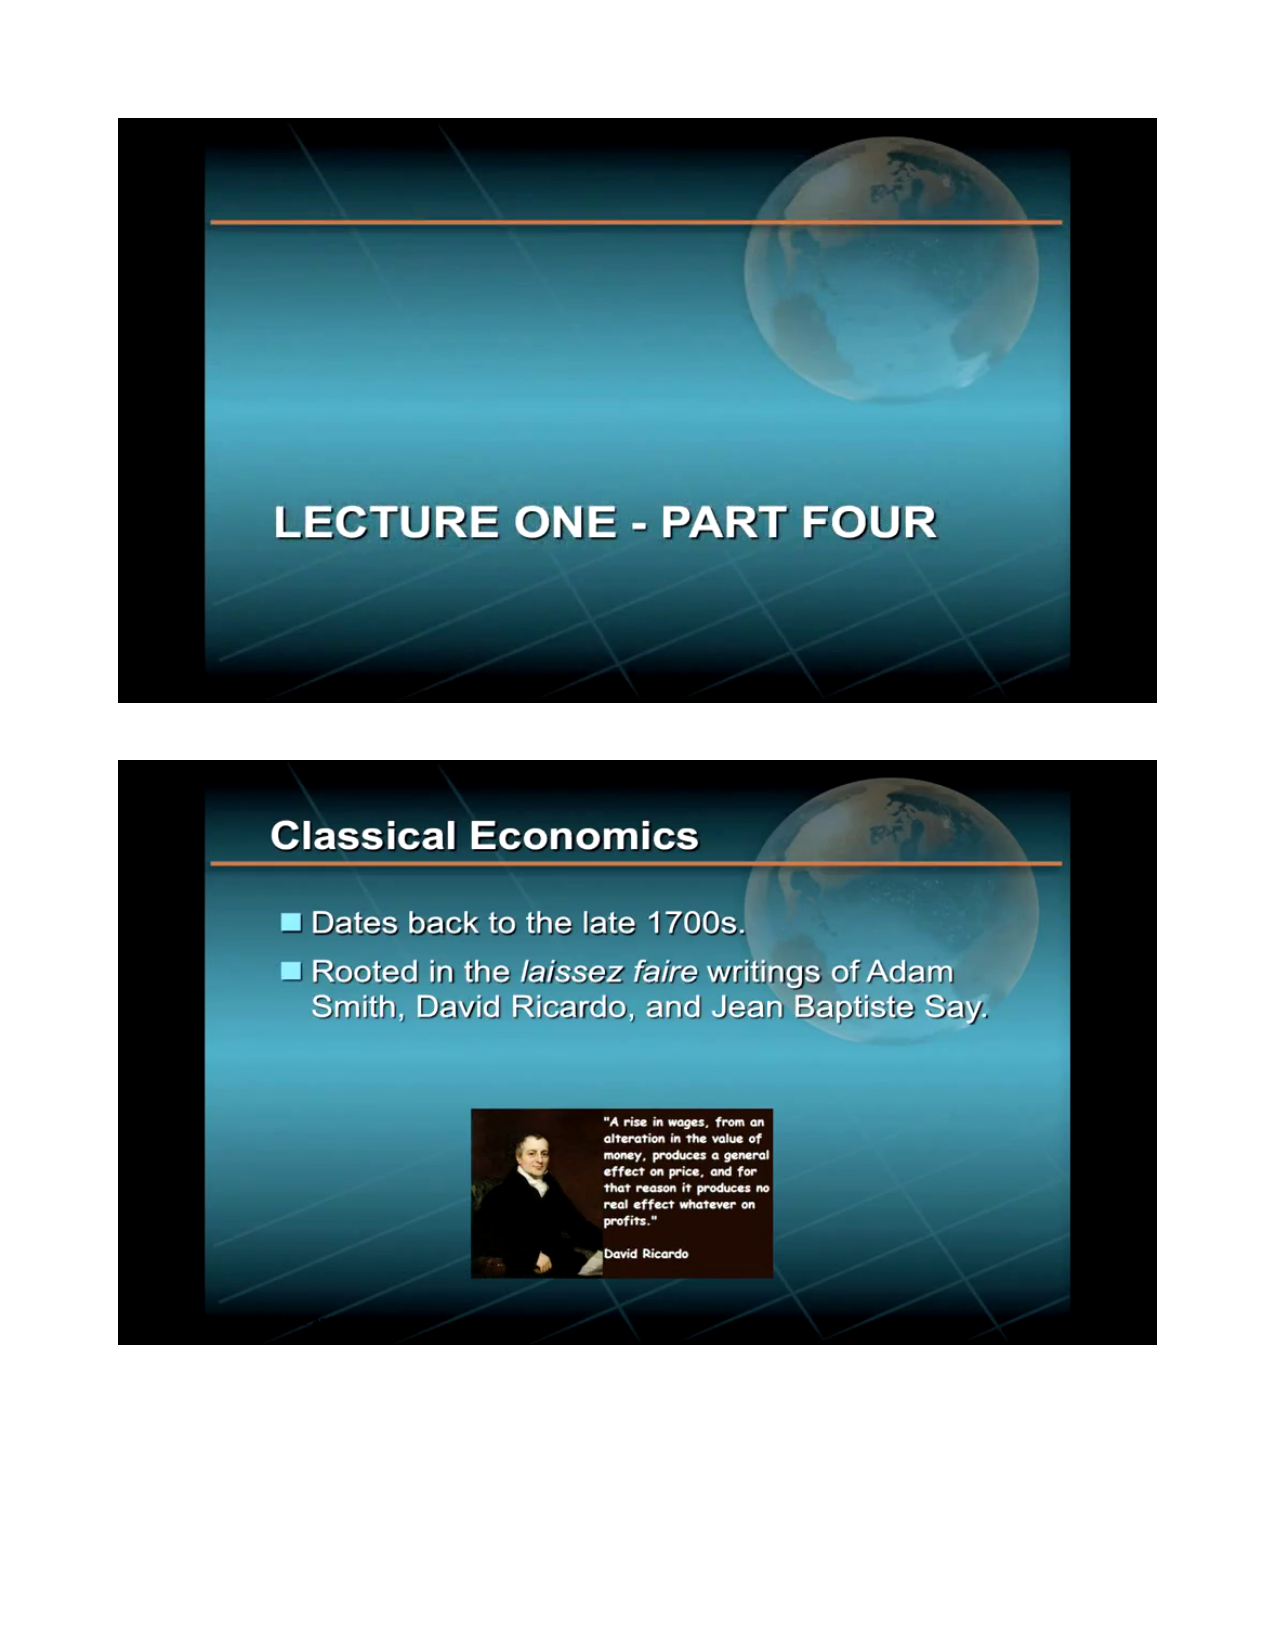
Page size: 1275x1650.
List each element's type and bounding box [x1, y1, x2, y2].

picture [118, 118, 1157, 703]
picture [118, 760, 1157, 1345]
